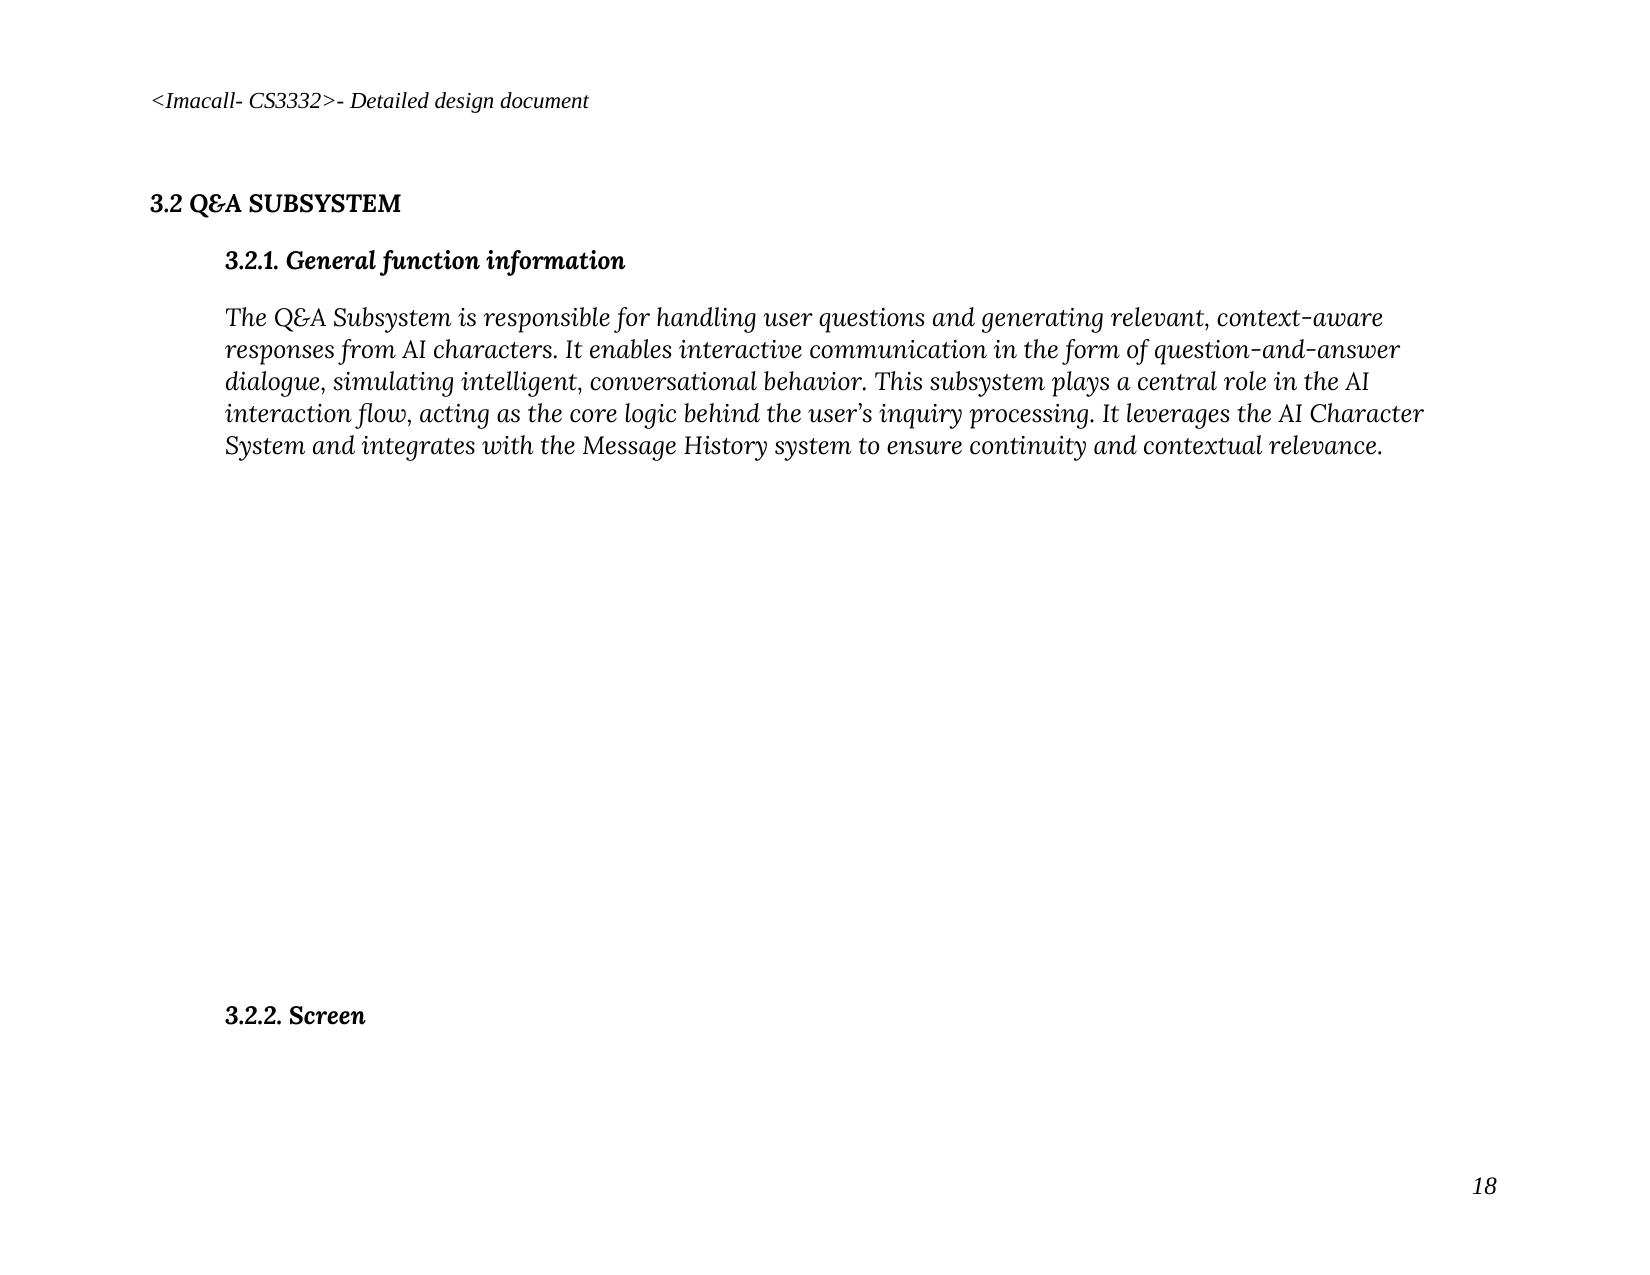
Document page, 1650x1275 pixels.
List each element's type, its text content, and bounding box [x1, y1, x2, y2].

text 3.2.1. General function information [225, 244, 1499, 276]
text 3.2 Q&A SUBSYSTEM [150, 187, 1499, 219]
text 3.2.2. Screen [225, 999, 1499, 1031]
text The Q&A Subsystem is responsible for handling user questions and generating relevant, context-aware responses from AI characters. It enables interactive communication in the form of question-and-answer dialogue, simulating intelligent, conversational behavior. This subsystem plays a central role in the AI interaction flow, acting as the core logic behind the user’s inquiry processing. It leverages the AI Character System and integrates with the Message History system to ensure continuity and contextual relevance. [225, 301, 1499, 461]
